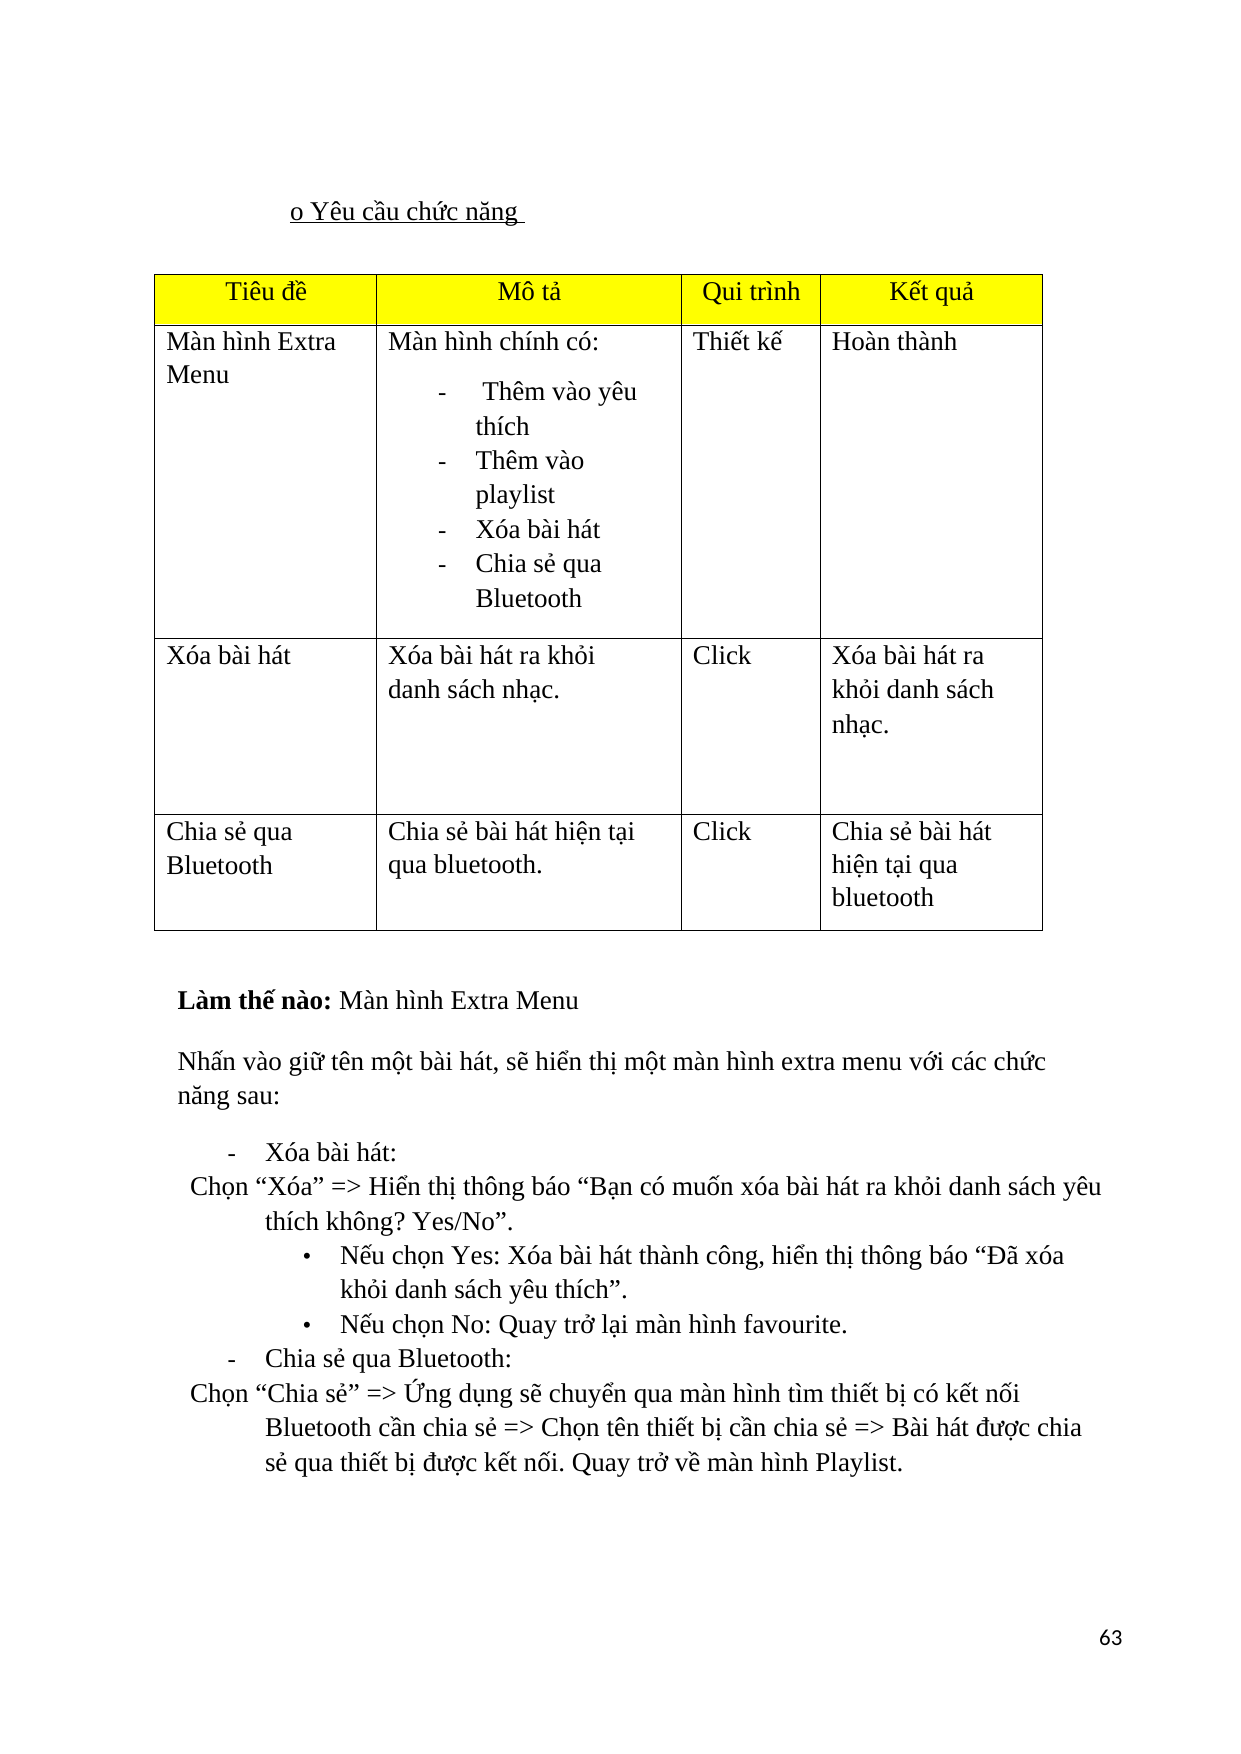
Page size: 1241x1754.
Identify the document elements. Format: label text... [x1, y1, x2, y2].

text Chọn “Chia sẻ” => Ứng dụng sẽ chuyển qua màn hình tìm thiết bị có kết nối Bluetooth cần chia sẻ => Chọn tên thiết bị cần chia sẻ => Bài hát được chia sẻ qua thiết bị được kết nối. Quay trở về màn hình Playlist. [190, 1377, 1102, 1477]
text Nhấn vào giữ tên một bài hát, sẽ hiển thị một màn hình extra menu với các chức năng sau: [177, 1045, 1102, 1110]
list Nếu chọn Yes: Xóa bài hát thành công, hiển thị thông báo “Đã xóa khỏi danh sách yêu thích”. [302, 1239, 1102, 1305]
list Xóa bài hát: [227, 1136, 1102, 1167]
table_cell Click [682, 815, 820, 930]
text Chọn “Xóa” => Hiển thị thông báo “Bạn có muốn xóa bài hát ra khỏi danh sách yêu thích không? Yes/No”. [190, 1170, 1102, 1236]
subtitle o Yêu cầu chức năng [290, 195, 933, 226]
table_cell Chia sẻ bài hát hiện tại qua bluetooth. [377, 815, 681, 930]
table_header Kết quả [821, 275, 1042, 324]
table_cell Màn hình chính có: Thêm vào yêu thích Thêm vào playlist Xóa bài hát Chia sẻ qua Bluetooth [377, 326, 681, 638]
table_cell Thiết kế [682, 326, 820, 638]
table_cell Xóa bài hát ra khỏi danh sách nhạc. [377, 639, 681, 814]
table_cell Click [682, 639, 820, 814]
table_header Tiêu đề [155, 275, 376, 324]
table_cell Xóa bài hát ra khỏi danh sách nhạc. [821, 639, 1042, 814]
text Làm thế nào: Màn hình Extra Menu [177, 984, 1122, 1015]
table_cell Xóa bài hát [155, 639, 376, 814]
table_header Mô tả [377, 275, 681, 324]
table_cell Màn hình Extra Menu [155, 326, 376, 638]
table_header Qui trình [682, 275, 820, 324]
table_cell Hoàn thành [821, 326, 1042, 638]
list Chia sẻ qua Bluetooth: [227, 1342, 1102, 1374]
table_cell Chia sẻ bài hát hiện tại qua bluetooth [821, 815, 1042, 930]
table_cell Chia sẻ qua Bluetooth [155, 815, 376, 930]
list Nếu chọn No: Quay trở lại màn hình favourite. [302, 1308, 1102, 1339]
